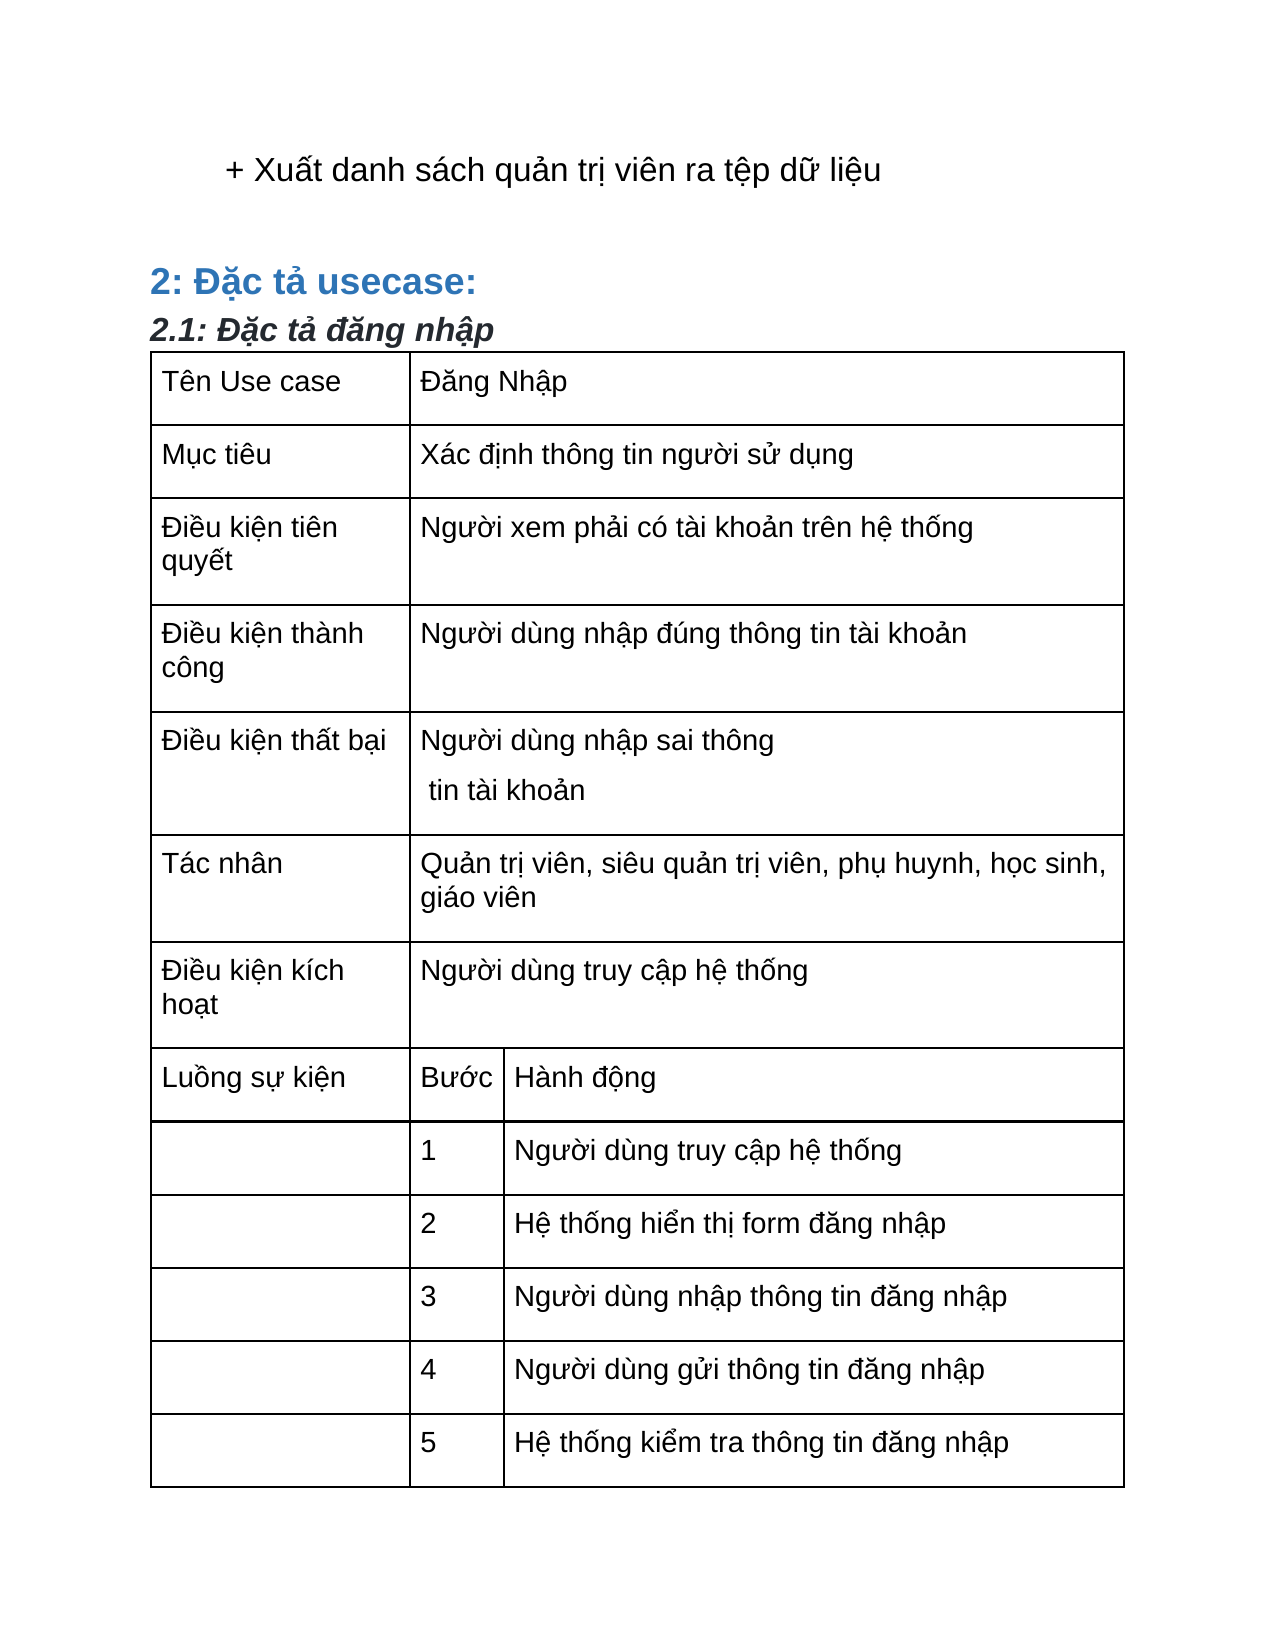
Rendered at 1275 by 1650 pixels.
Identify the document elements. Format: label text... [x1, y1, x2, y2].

table_cell Người dùng truy cập hệ thống [411, 943, 1123, 1047]
table_cell 4 [411, 1342, 503, 1413]
table_cell Hệ thống hiển thị form đăng nhập [505, 1196, 1123, 1267]
table_cell Hệ thống kiểm tra thông tin đăng nhập [505, 1415, 1123, 1486]
table_cell Điều kiện thất bại [152, 713, 409, 834]
subtitle 2: Đặc tả usecase: [150, 259, 1125, 302]
table_cell Tác nhân [152, 836, 409, 941]
table_cell Xác định thông tin người sử dụng [411, 426, 1123, 497]
subtitle 2.1: Đặc tả đăng nhập [150, 309, 1125, 348]
table_header Đăng Nhập [411, 353, 1123, 424]
table_cell Người xem phải có tài khoản trên hệ thống [411, 499, 1123, 604]
table_cell [152, 1123, 409, 1193]
table_cell 1 [411, 1123, 503, 1193]
table_cell Quản trị viên, siêu quản trị viên, phụ huynh, học sinh, giáo viên [411, 836, 1123, 941]
table_cell Người dùng gửi thông tin đăng nhập [505, 1342, 1123, 1413]
table_cell Bước [411, 1049, 503, 1120]
table_cell [152, 1269, 409, 1340]
table_cell 5 [411, 1415, 503, 1486]
table_cell Người dùng nhập đúng thông tin tài khoản [411, 606, 1123, 711]
table_cell 2 [411, 1196, 503, 1267]
table_cell [152, 1415, 409, 1486]
table_cell [152, 1342, 409, 1413]
table_cell Điều kiện thành công [152, 606, 409, 711]
table_cell Hành động [505, 1049, 1123, 1120]
table_cell Người dùng nhập sai thông tin tài khoản [411, 713, 1123, 834]
table_cell Luồng sự kiện [152, 1049, 409, 1120]
table_cell Người dùng truy cập hệ thống [505, 1123, 1123, 1193]
text + Xuất danh sách quản trị viên ra tệp dữ liệu [150, 150, 1125, 188]
table_cell [152, 1196, 409, 1267]
table_cell Người dùng nhập thông tin đăng nhập [505, 1269, 1123, 1340]
table_header Tên Use case [152, 353, 409, 424]
table_cell Mục tiêu [152, 426, 409, 497]
table_cell Điều kiện kích hoạt [152, 943, 409, 1047]
table_cell 3 [411, 1269, 503, 1340]
table_cell Điều kiện tiên quyết [152, 499, 409, 604]
